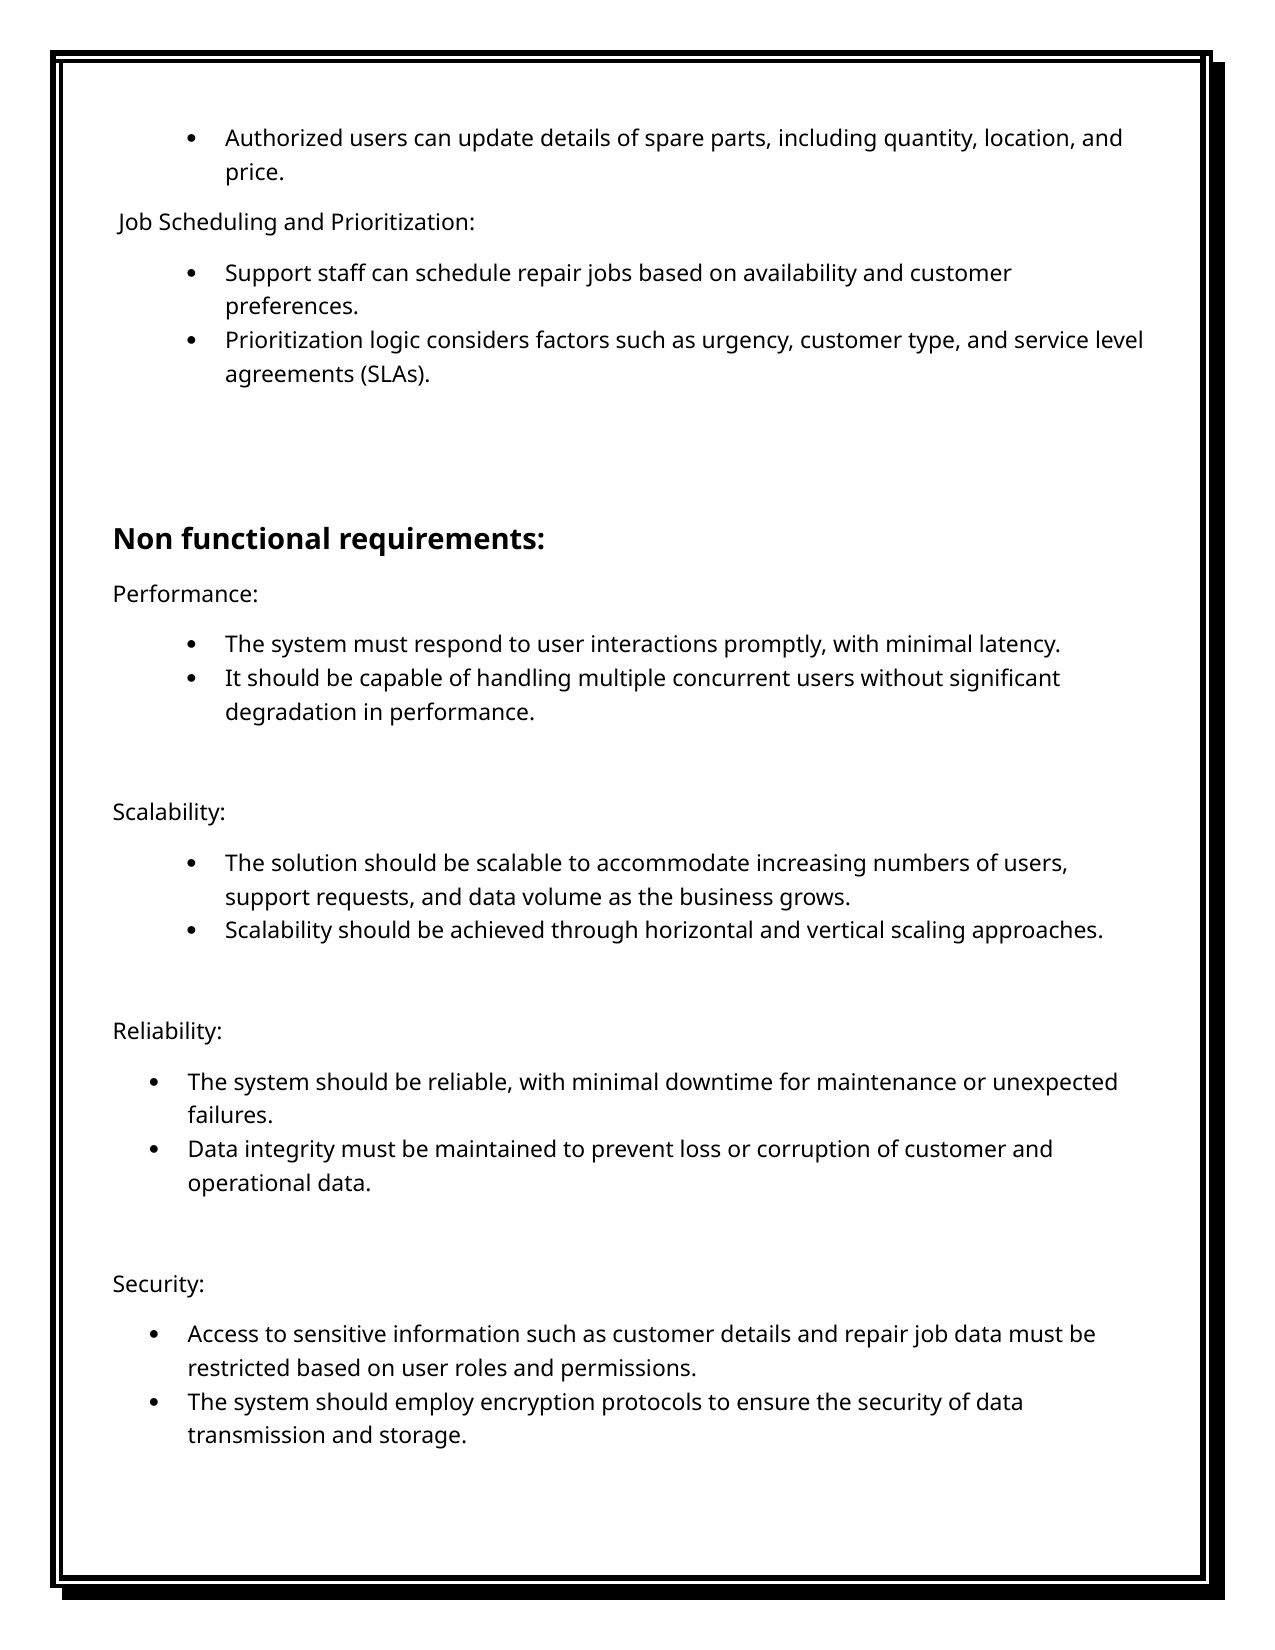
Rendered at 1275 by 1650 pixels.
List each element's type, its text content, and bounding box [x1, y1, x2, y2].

list It should be capable of handling multiple concurrent users without significant degradation in performance. [187, 662, 1150, 727]
list The system must respond to user interactions promptly, with minimal latency. [187, 628, 1150, 659]
text Scalability: [112, 796, 1150, 827]
list Access to sensitive information such as customer details and repair job data must be restricted based on user roles and permissions. [150, 1318, 1150, 1383]
list Support staff can schedule repair jobs based on availability and customer preferences. [187, 256, 1150, 321]
list The system should employ encryption protocols to ensure the security of data transmission and storage. [150, 1385, 1150, 1450]
list The system should be reliable, with minimal downtime for maintenance or unexpected failures. [150, 1065, 1150, 1130]
text Job Scheduling and Prioritization: [112, 206, 1150, 237]
text Non functional requirements: [112, 518, 1150, 558]
list Scalability should be achieved through horizontal and vertical scaling approaches. [187, 914, 1150, 945]
list Prioritization logic considers factors such as urgency, customer type, and service level agreements (SLAs). [187, 324, 1150, 389]
text Security: [112, 1267, 1150, 1299]
list The solution should be scalable to accommodate increasing numbers of users, support requests, and data volume as the business grows. [187, 847, 1150, 912]
list Data integrity must be maintained to prevent loss or corruption of customer and operational data. [150, 1133, 1150, 1198]
text Performance: [112, 577, 1150, 609]
list Authorized users can update details of spare parts, including quantity, location, and price. [187, 122, 1150, 187]
text Reliability: [112, 1015, 1150, 1046]
